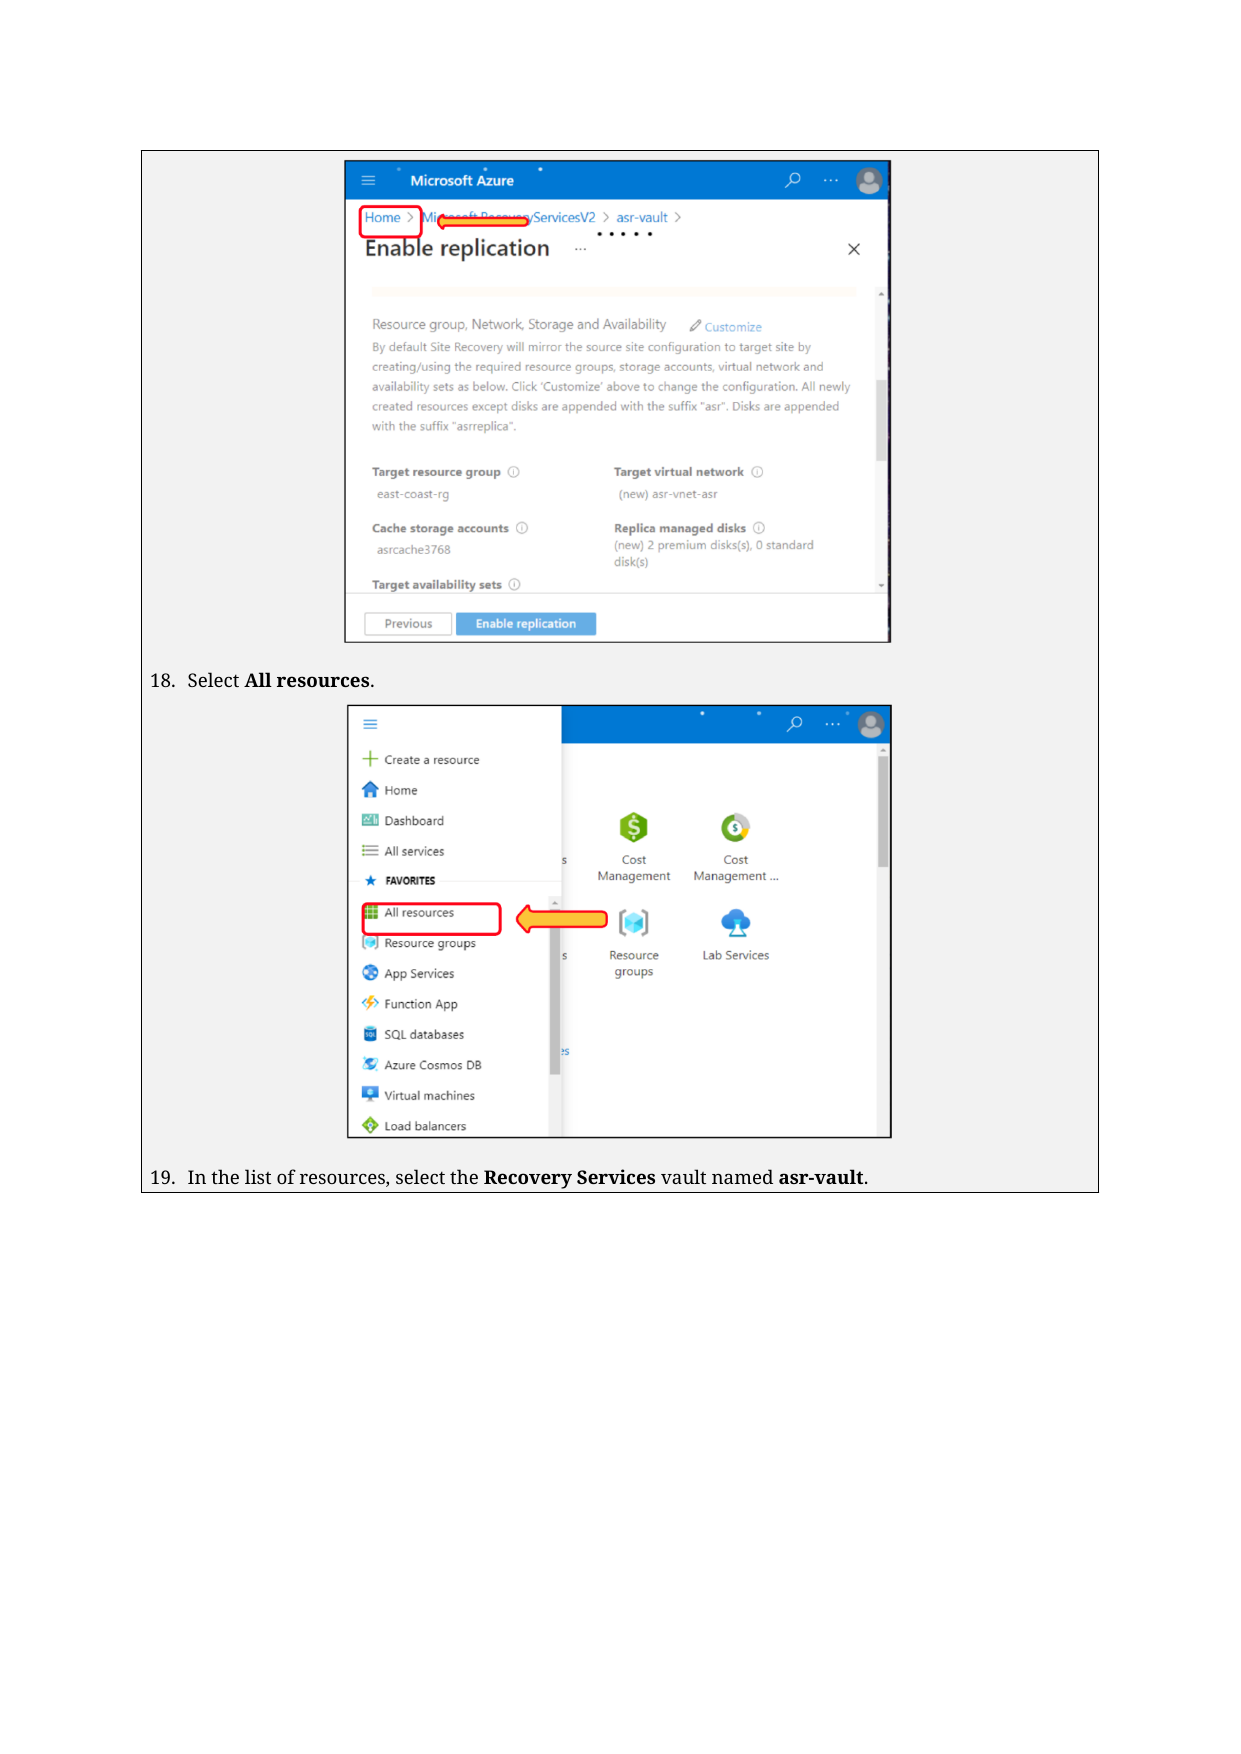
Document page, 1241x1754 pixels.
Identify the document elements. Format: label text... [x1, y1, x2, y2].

list In the list of resources, select the Recovery Services vault named asr-vault. [142, 1161, 1098, 1192]
picture [340, 696, 900, 1146]
list Select All resources. [142, 664, 1098, 693]
picture [341, 153, 899, 649]
